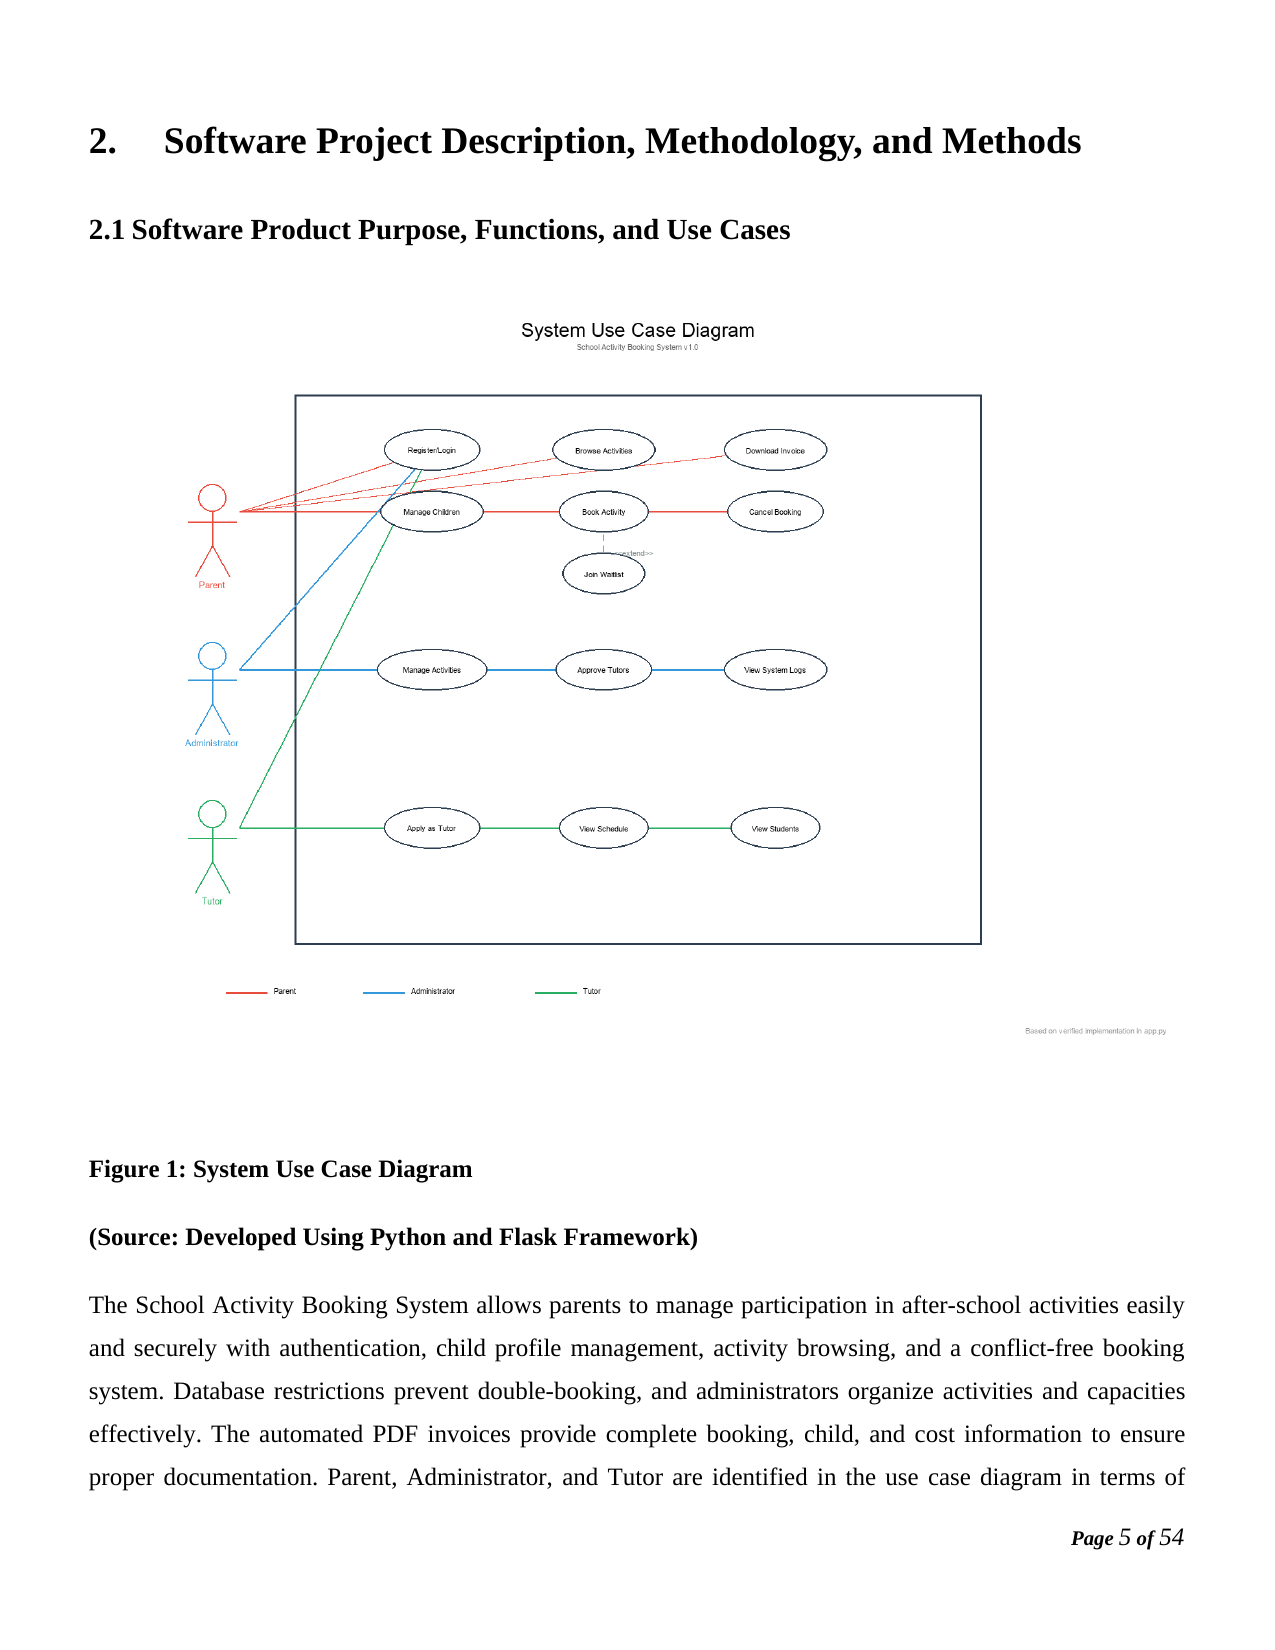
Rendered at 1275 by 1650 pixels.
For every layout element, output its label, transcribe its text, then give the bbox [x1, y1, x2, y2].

subtitle 2.1 Software Product Purpose, Functions, and Use Cases [89, 212, 1186, 246]
text (Source: Developed Using Python and Flask Framework) [89, 1222, 1186, 1251]
picture [88, 291, 1187, 1047]
text Figure 1: System Use Case Diagram [89, 1154, 1186, 1182]
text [89, 1290, 1186, 1491]
subtitle Software Project Description, Methodology, and Methods [89, 118, 1186, 161]
